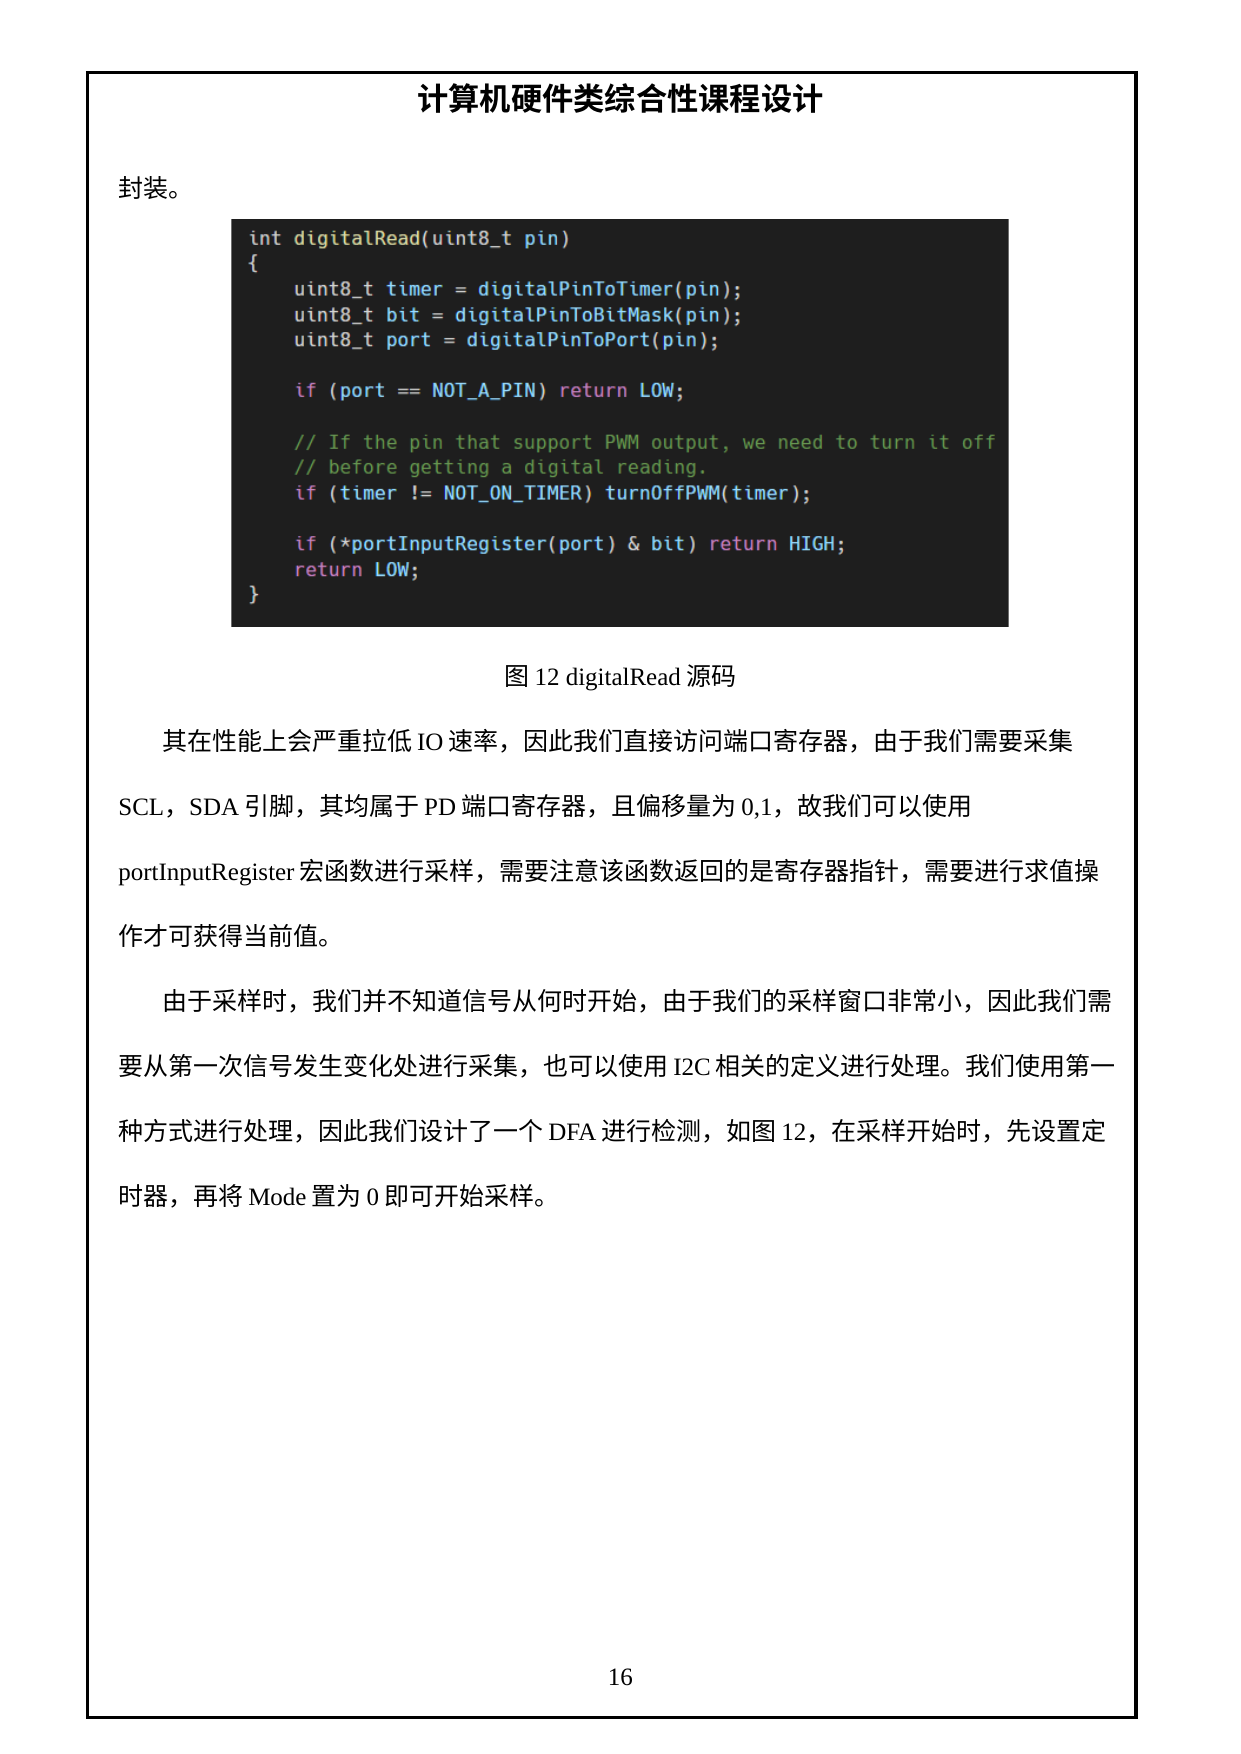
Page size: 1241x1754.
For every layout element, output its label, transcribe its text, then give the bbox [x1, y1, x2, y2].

text 其在性能上会严重拉低IO速率，因此我们直接访问端口寄存器，由于我们需要采集SCL，SDA引脚，其均属于PD端口寄存器，且偏移量为0,1，故我们可以使用portInputRegister宏函数进行采样，需要注意该函数返回的是寄存器指针，需要进行求值操作才可获得当前值。 [118, 707, 1122, 967]
picture [231, 219, 1009, 627]
text 图12 digitalRead源码 [118, 642, 1122, 707]
text 由于采样时，我们并不知道信号从何时开始，由于我们的采样窗口非常小，因此我们需要从第一次信号发生变化处进行采集，也可以使用I2C相关的定义进行处理。我们使用第一种方式进行处理，因此我们设计了一个DFA进行检测，如图12，在采样开始时，先设置定时器，再将Mode置为0即可开始采样。 [118, 967, 1122, 1227]
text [118, 154, 1122, 219]
